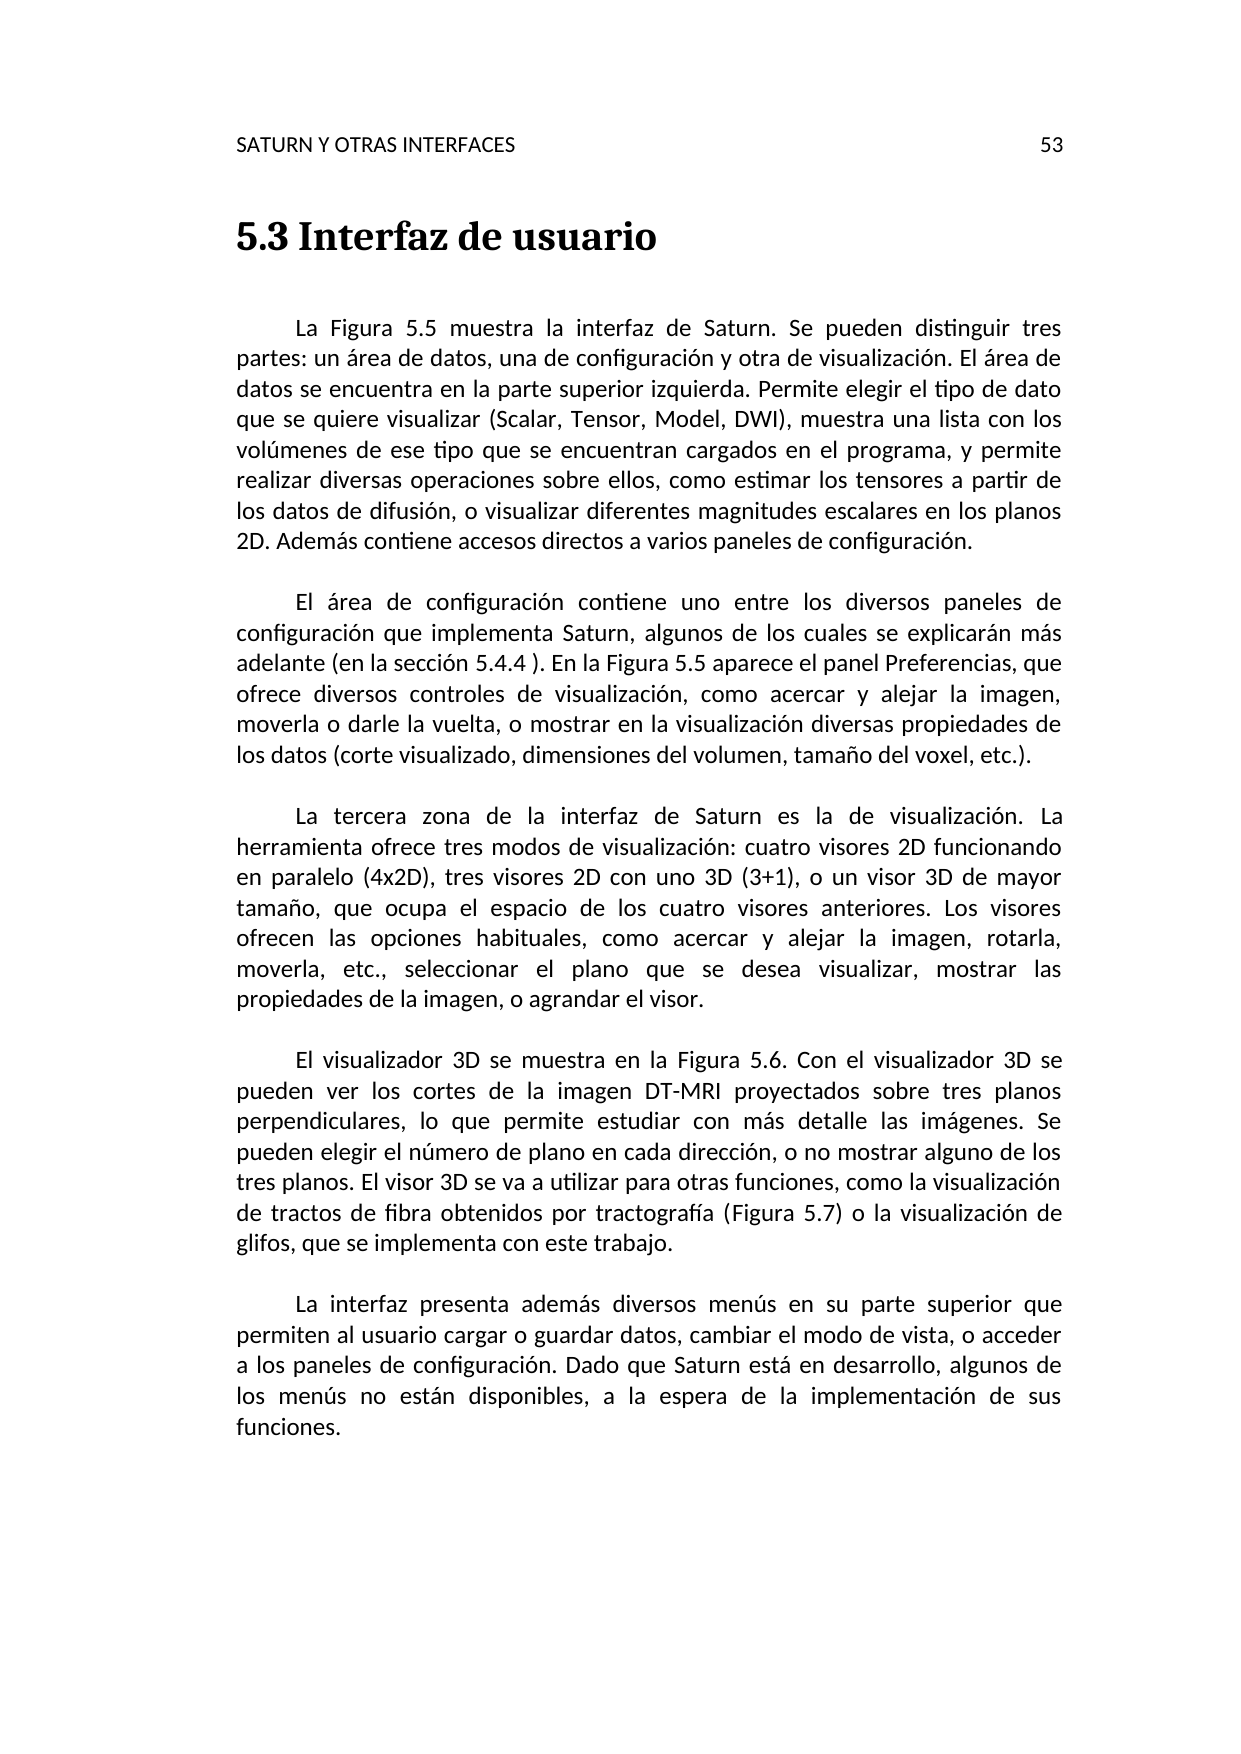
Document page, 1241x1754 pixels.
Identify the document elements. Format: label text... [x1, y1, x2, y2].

subtitle Interfaz de usuario [236, 213, 1063, 261]
text La interfaz presenta además diversos menús en su parte superior que permiten al usuario cargar o guardar datos, cambiar el modo de vista, o acceder a los paneles de configuración. Dado que Saturn está en desarrollo, algunos de los menús no están disponibles, a la espera de la implementación de sus funciones. [236, 1288, 1063, 1441]
text La tercera zona de la interfaz de Saturn es la de visualización. La herramienta ofrece tres modos de visualización: cuatro visores 2D funcionando en paralelo (4x2D), tres visores 2D con uno 3D (3+1), o un visor 3D de mayor tamaño, que ocupa el espacio de los cuatro visores anteriores. Los visores ofrecen las opciones habituales, como acercar y alejar la imagen, rotarla, moverla, etc., seleccionar el plano que se desea visualizar, mostrar las propiedades de la imagen, o agrandar el visor. [236, 800, 1063, 1014]
